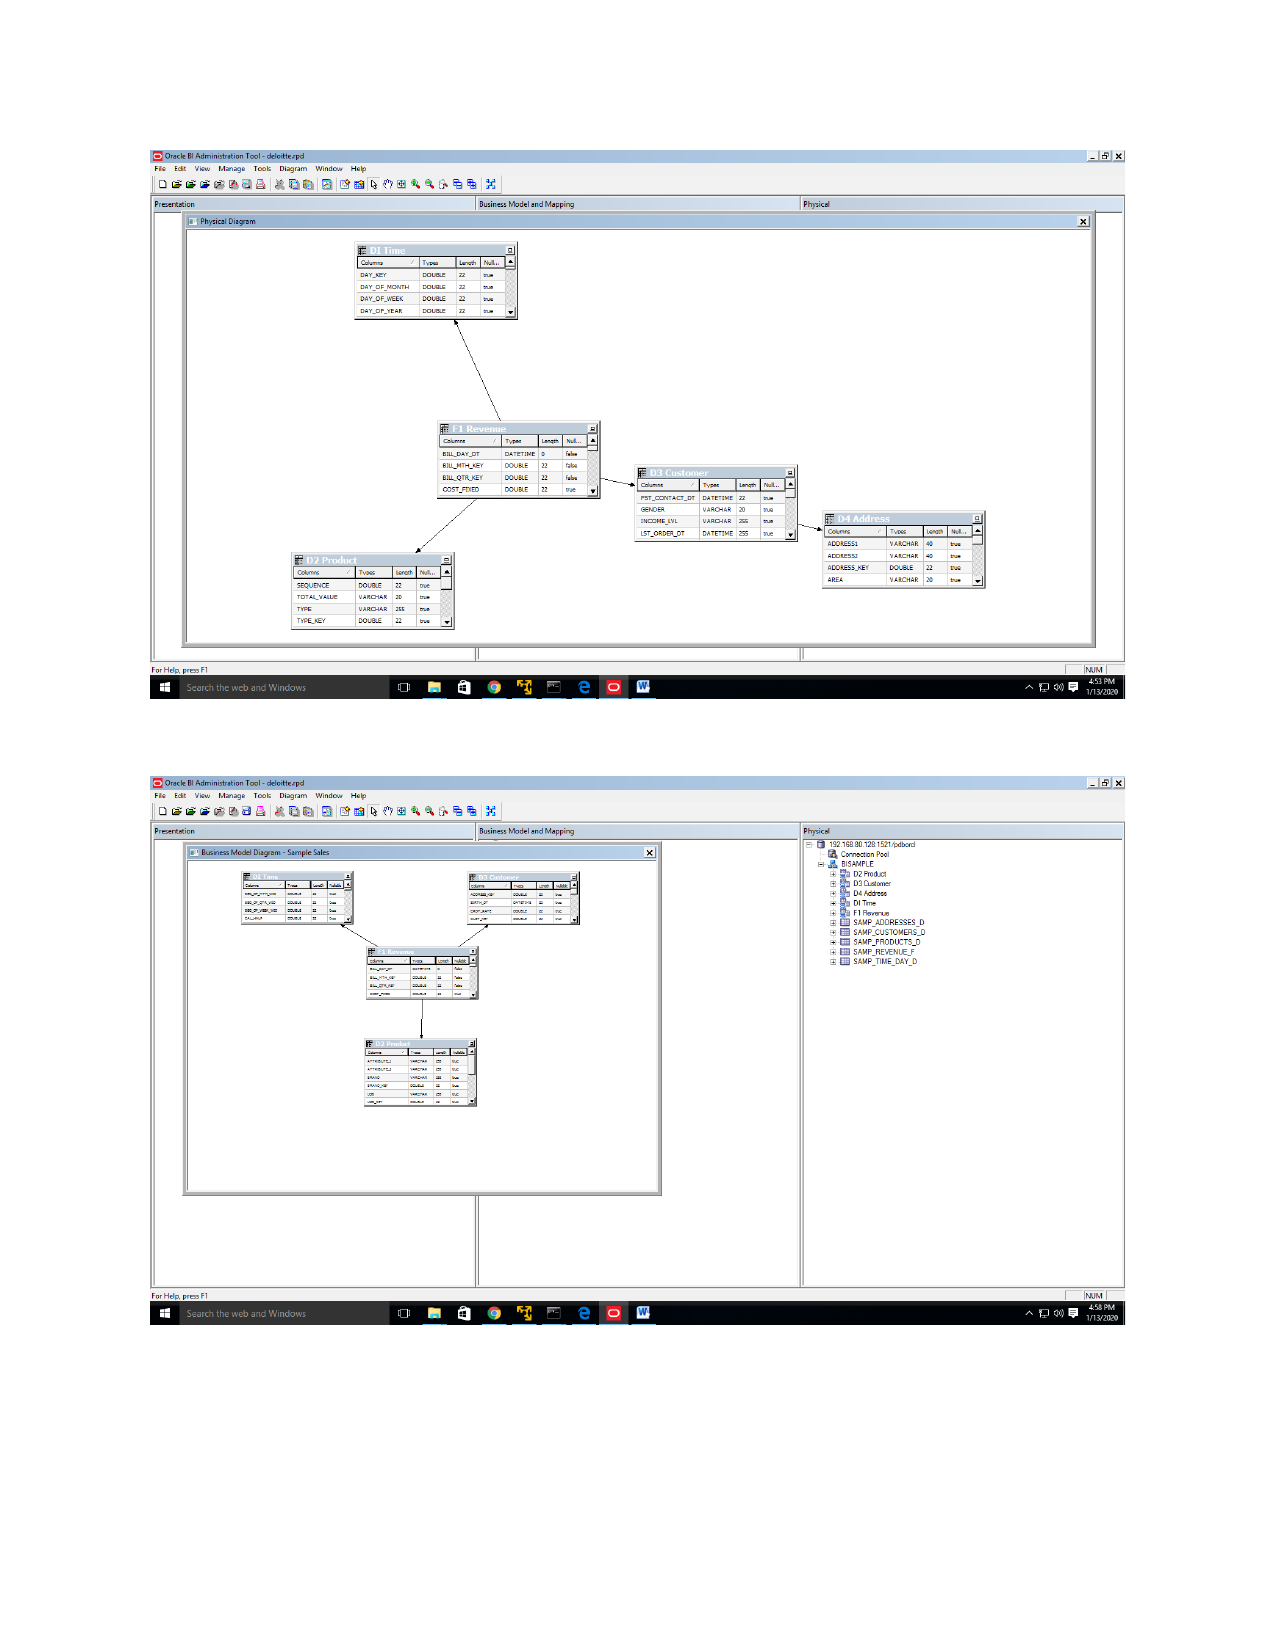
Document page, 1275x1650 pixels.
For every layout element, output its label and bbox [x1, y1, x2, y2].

picture [150, 150, 1125, 699]
picture [150, 776, 1125, 1325]
